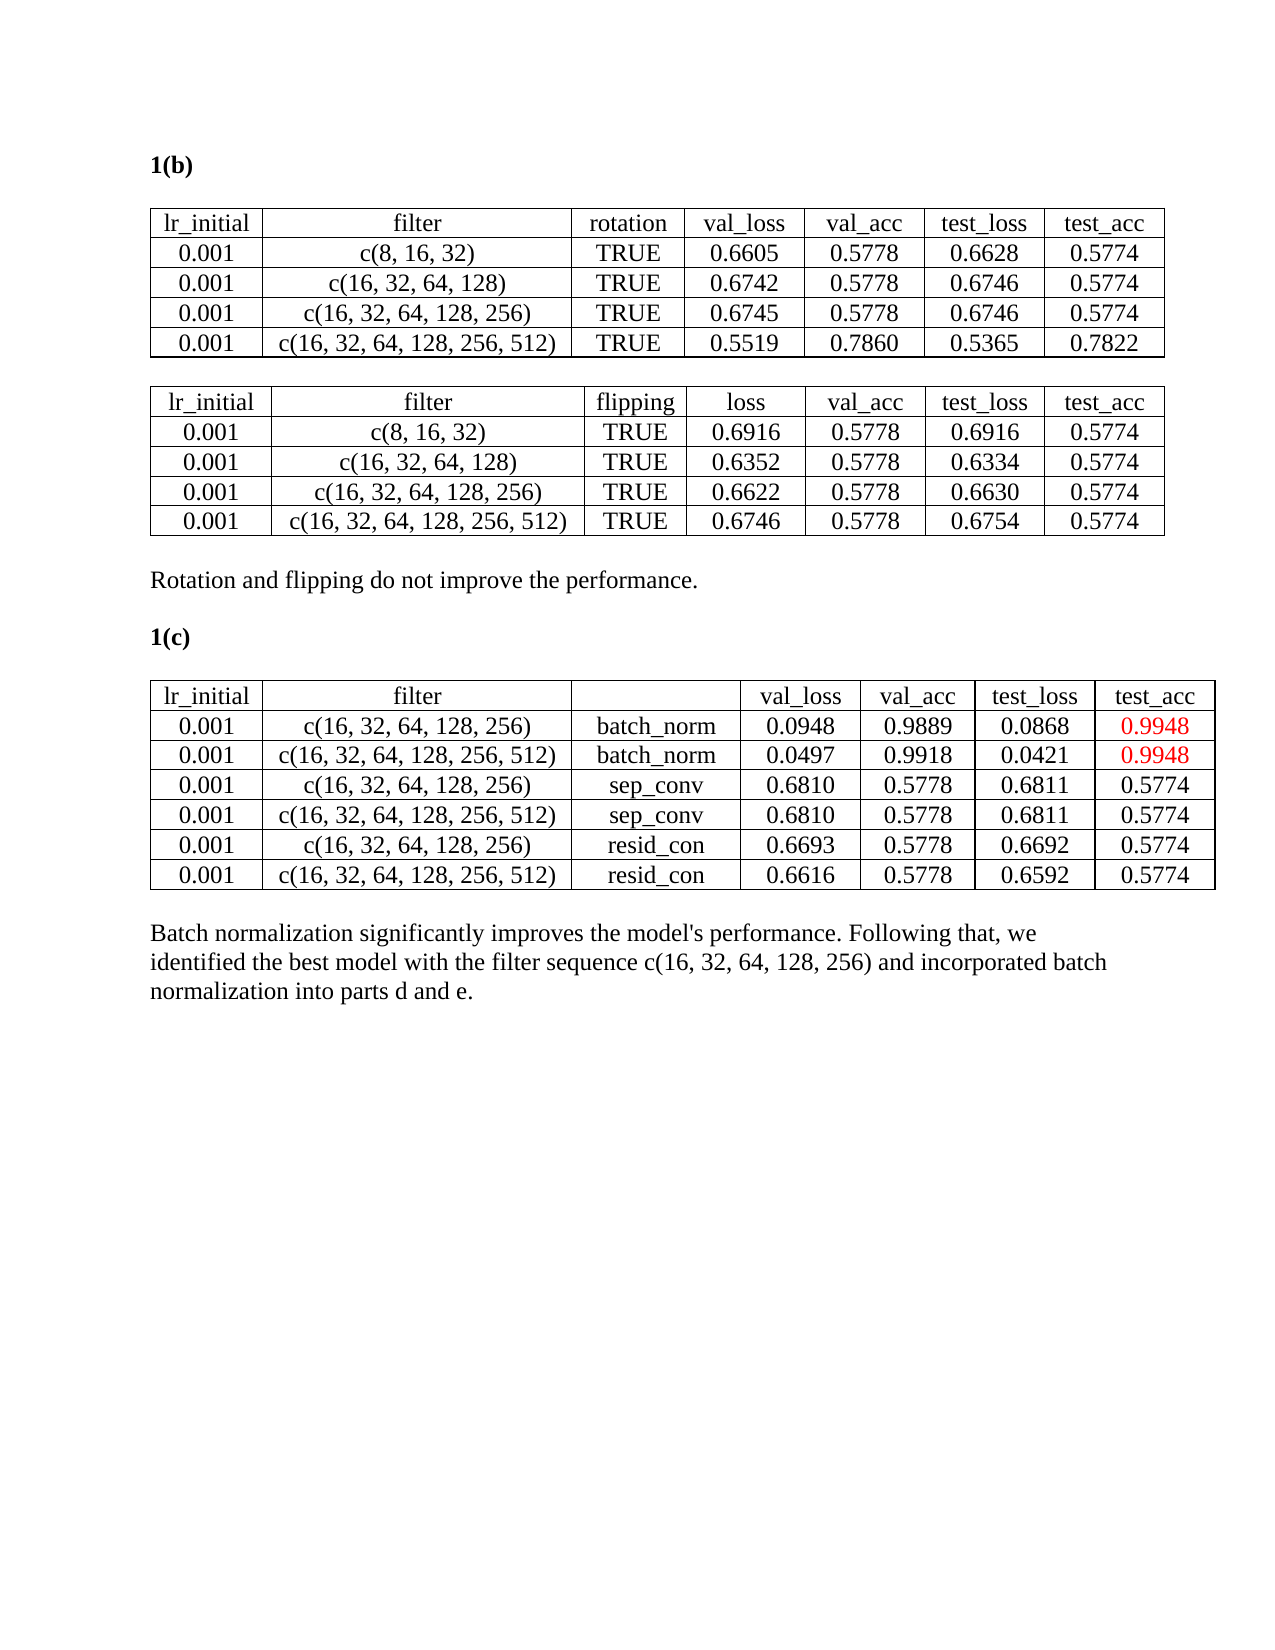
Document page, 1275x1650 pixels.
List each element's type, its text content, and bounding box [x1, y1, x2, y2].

table_cell 0.6693 [741, 830, 860, 859]
table_cell 0.6811 [976, 770, 1094, 799]
table_cell batch_norm [572, 711, 740, 739]
table_cell 0.6916 [687, 417, 805, 446]
table_cell 0.6742 [685, 268, 804, 297]
table_cell 0.5778 [806, 417, 925, 446]
table_header flipping [585, 387, 686, 416]
table_cell 0.6745 [685, 298, 804, 327]
text Batch normalization significantly improves the model's performance. Following that, we identified the best model with the filter sequence c(16, 32, 64, 128, 256) and incorporated batch normalization into parts d and e. [150, 918, 1125, 1004]
table_cell 0.0868 [976, 711, 1094, 739]
table_cell 0.5365 [925, 328, 1044, 356]
table_cell 0.001 [151, 711, 262, 739]
table_cell 0.5774 [1096, 830, 1214, 859]
table_header test_loss [926, 387, 1044, 416]
table_cell 0.6810 [741, 770, 860, 799]
table_cell TRUE [572, 268, 684, 297]
table_cell 0.0948 [741, 711, 860, 739]
table_cell 0.9948 [1096, 741, 1214, 769]
table_cell 0.6628 [925, 238, 1044, 267]
table_header val_acc [806, 387, 925, 416]
table_header filter [272, 387, 584, 416]
table_cell 0.6754 [926, 506, 1044, 535]
table_cell 0.5774 [1096, 800, 1214, 829]
table_header lr_initial [151, 387, 271, 416]
table_cell 0.6916 [926, 417, 1044, 446]
table_header loss [687, 387, 805, 416]
table_cell 0.0497 [741, 741, 860, 769]
table_header lr_initial [151, 681, 262, 710]
table_cell TRUE [585, 447, 686, 476]
table_cell 0.5774 [1045, 477, 1164, 505]
table_cell 0.5778 [861, 830, 974, 859]
table_cell batch_norm [572, 741, 740, 769]
table_cell 0.001 [151, 506, 271, 535]
text Rotation and flipping do not improve the performance. [150, 565, 1125, 594]
table_cell c(16, 32, 64, 128, 256) [263, 830, 571, 859]
table_cell TRUE [585, 417, 686, 446]
table_cell 0.6746 [925, 298, 1044, 327]
table_cell c(16, 32, 64, 128, 256, 512) [263, 800, 571, 829]
table_cell c(16, 32, 64, 128, 256, 512) [263, 741, 571, 769]
table_cell TRUE [572, 298, 684, 327]
table_header filter [263, 681, 571, 710]
table_cell c(16, 32, 64, 128, 256) [263, 770, 571, 799]
table_header test_loss [976, 681, 1094, 710]
table_cell 0.001 [151, 298, 262, 327]
table_cell 0.5778 [806, 447, 925, 476]
table_cell c(16, 32, 64, 128, 256, 512) [263, 328, 571, 356]
table_cell 0.6746 [687, 506, 805, 535]
table_cell 0.5774 [1045, 506, 1164, 535]
table_cell 0.5778 [861, 860, 974, 888]
table_cell 0.6811 [976, 800, 1094, 829]
table_header val_acc [861, 681, 974, 710]
table_cell TRUE [572, 238, 684, 267]
table_cell resid_con [572, 830, 740, 859]
table_cell 0.5778 [805, 298, 924, 327]
table_header test_acc [1045, 387, 1164, 416]
table_cell 0.5778 [806, 506, 925, 535]
table_cell c(16, 32, 64, 128, 256) [263, 711, 571, 739]
table_header test_acc [1045, 209, 1164, 237]
table_cell 0.6592 [976, 860, 1094, 888]
table_cell 0.001 [151, 830, 262, 859]
table_cell c(8, 16, 32) [263, 238, 571, 267]
table_header test_loss [925, 209, 1044, 237]
table_cell 0.001 [151, 417, 271, 446]
table_cell 0.5778 [806, 477, 925, 505]
table_cell 0.6605 [685, 238, 804, 267]
table_cell 0.001 [151, 238, 262, 267]
table_cell 0.0421 [976, 741, 1094, 769]
table_header lr_initial [151, 209, 262, 237]
table_header filter [263, 209, 571, 237]
table_cell 0.5774 [1096, 860, 1214, 888]
table_cell 0.7822 [1045, 328, 1164, 356]
table_header val_acc [805, 209, 924, 237]
table_cell sep_conv [572, 770, 740, 799]
table_cell 0.7860 [805, 328, 924, 356]
table_cell c(8, 16, 32) [272, 417, 584, 446]
table_cell 0.001 [151, 447, 271, 476]
table_cell 0.5774 [1045, 268, 1164, 297]
table_cell 0.001 [151, 477, 271, 505]
table_cell c(16, 32, 64, 128) [263, 268, 571, 297]
table_cell 0.6692 [976, 830, 1094, 859]
table_cell 0.5778 [805, 238, 924, 267]
table_cell 0.5774 [1045, 298, 1164, 327]
table_cell 0.001 [151, 268, 262, 297]
table_cell 0.001 [151, 328, 262, 356]
table_cell 0.9889 [861, 711, 974, 739]
text 1(c) [150, 622, 1125, 651]
table_cell c(16, 32, 64, 128) [272, 447, 584, 476]
table_cell TRUE [572, 328, 684, 356]
table_cell 0.6810 [741, 800, 860, 829]
table_header test_acc [1096, 681, 1214, 710]
table_header val_loss [741, 681, 860, 710]
table_cell 0.6622 [687, 477, 805, 505]
table_cell 0.6334 [926, 447, 1044, 476]
table_cell 0.001 [151, 800, 262, 829]
table_cell resid_con [572, 860, 740, 888]
table_cell 0.6352 [687, 447, 805, 476]
table_cell 0.5519 [685, 328, 804, 356]
table_cell 0.5774 [1096, 770, 1214, 799]
table_cell 0.6746 [925, 268, 1044, 297]
table_cell 0.5778 [861, 770, 974, 799]
table_cell c(16, 32, 64, 128, 256) [272, 477, 584, 505]
table_cell 0.6630 [926, 477, 1044, 505]
table_cell 0.001 [151, 770, 262, 799]
table_header val_loss [685, 209, 804, 237]
table_cell c(16, 32, 64, 128, 256, 512) [263, 860, 571, 888]
table_cell sep_conv [572, 800, 740, 829]
table_cell c(16, 32, 64, 128, 256) [263, 298, 571, 327]
table_cell 0.5774 [1045, 238, 1164, 267]
table_cell 0.5778 [861, 800, 974, 829]
table_cell 0.001 [151, 860, 262, 888]
table_header rotation [572, 209, 684, 237]
table_cell TRUE [585, 506, 686, 535]
table_cell 0.6616 [741, 860, 860, 888]
table_cell 0.5774 [1045, 417, 1164, 446]
table_cell 0.9948 [1096, 711, 1214, 739]
text 1(b) [150, 150, 1125, 179]
table_cell 0.5774 [1045, 447, 1164, 476]
table_cell c(16, 32, 64, 128, 256, 512) [272, 506, 584, 535]
table_header [572, 681, 740, 710]
table_cell TRUE [585, 477, 686, 505]
table_cell 0.9918 [861, 741, 974, 769]
table_cell 0.5778 [805, 268, 924, 297]
table_cell 0.001 [151, 741, 262, 769]
